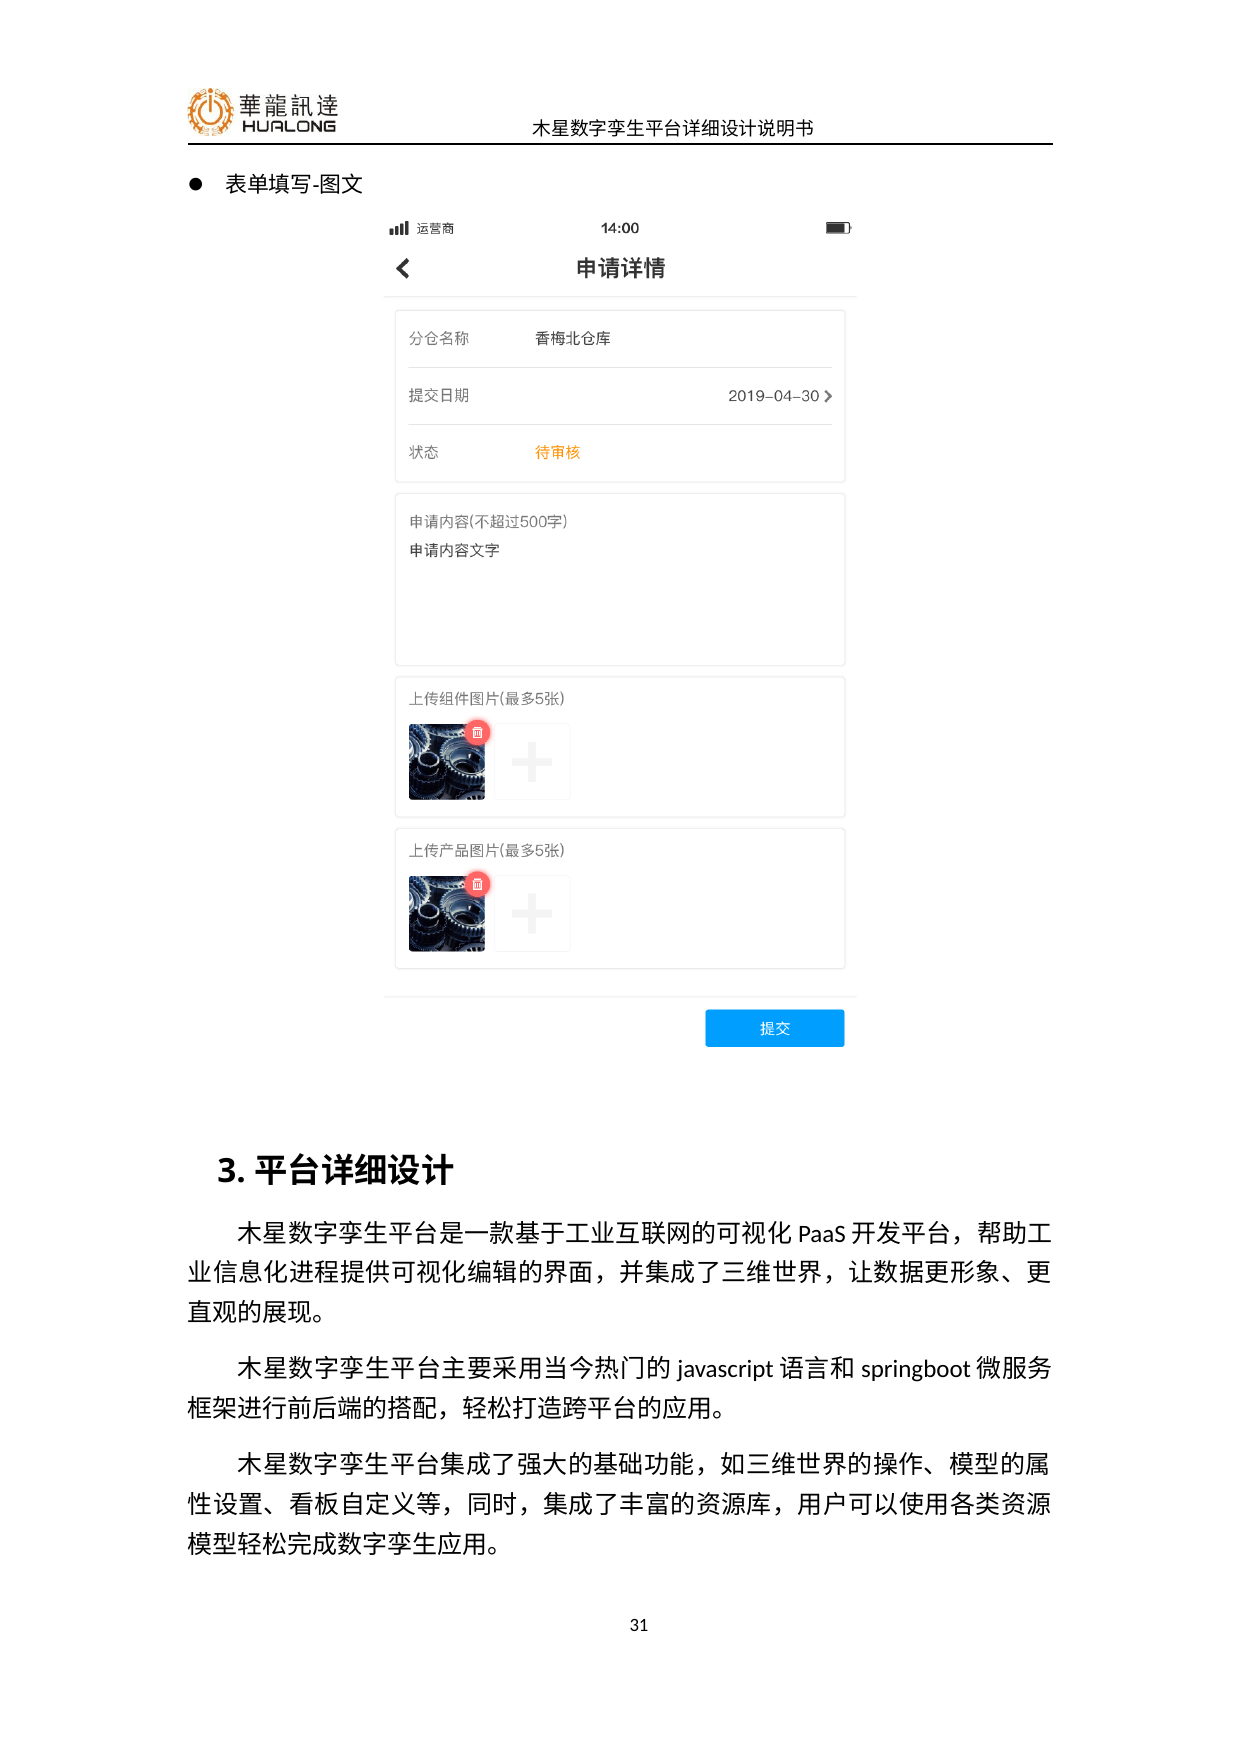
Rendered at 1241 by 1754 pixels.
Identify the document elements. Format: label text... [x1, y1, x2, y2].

text 木星数字孪生平台集成了强大的基础功能，如三维世界的操作、模型的属性设置、看板自定义等，同时，集成了丰富的资源库，用户可以使用各类资源模型轻松完成数字孪生应用。 [187, 1444, 1053, 1560]
list 表单填写-图文 [187, 167, 1053, 199]
picture [383, 215, 857, 1059]
subtitle 平台详细设计 [217, 1143, 1053, 1192]
text 木星数字孪生平台是一款基于工业互联网的可视化PaaS开发平台，帮助工业信息化进程提供可视化编辑的界面，并集成了三维世界，让数据更形象、更直观的展现。 [187, 1213, 1053, 1329]
picture [187, 88, 338, 136]
text 木星数字孪生平台主要采用当今热门的javascript语言和springboot微服务框架进行前后端的搭配，轻松打造跨平台的应用。 [187, 1349, 1053, 1425]
